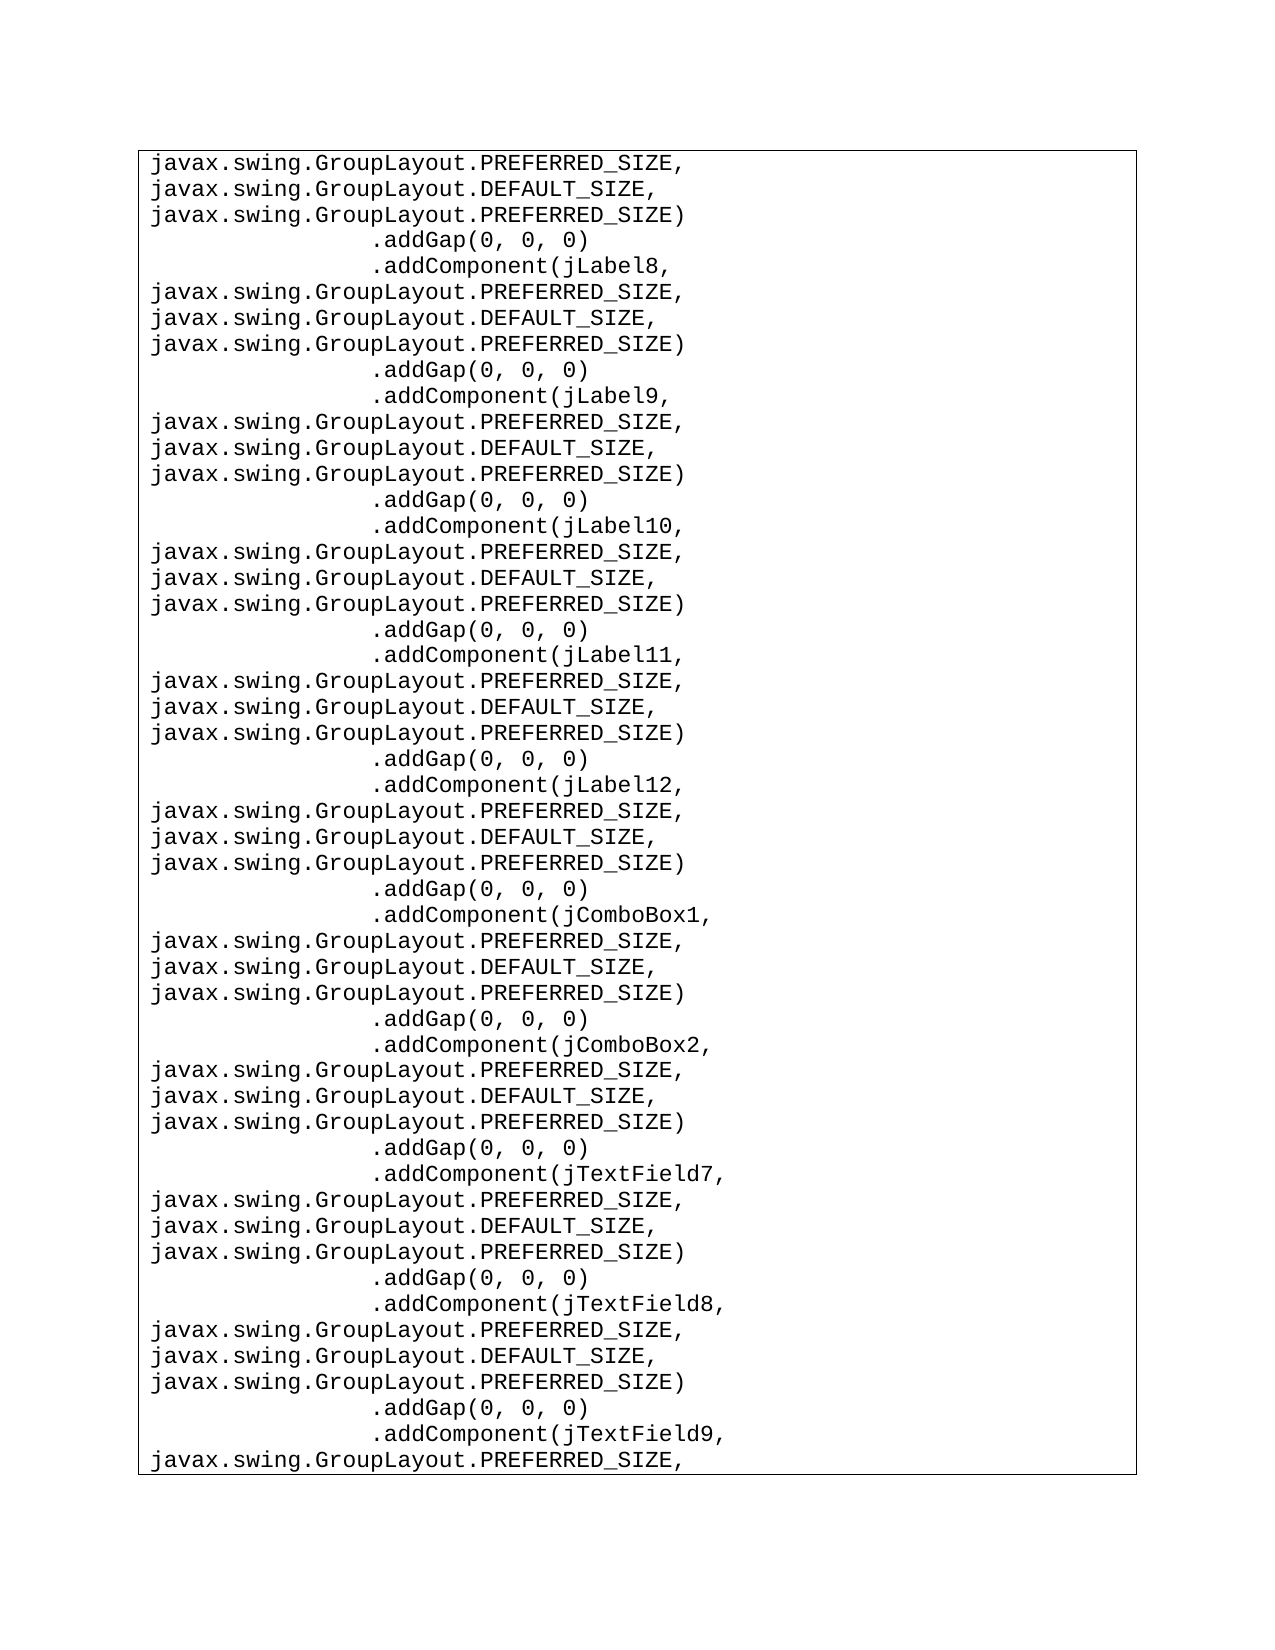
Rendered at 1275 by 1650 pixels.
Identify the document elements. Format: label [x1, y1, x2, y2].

table_cell [139, 151, 1136, 1474]
